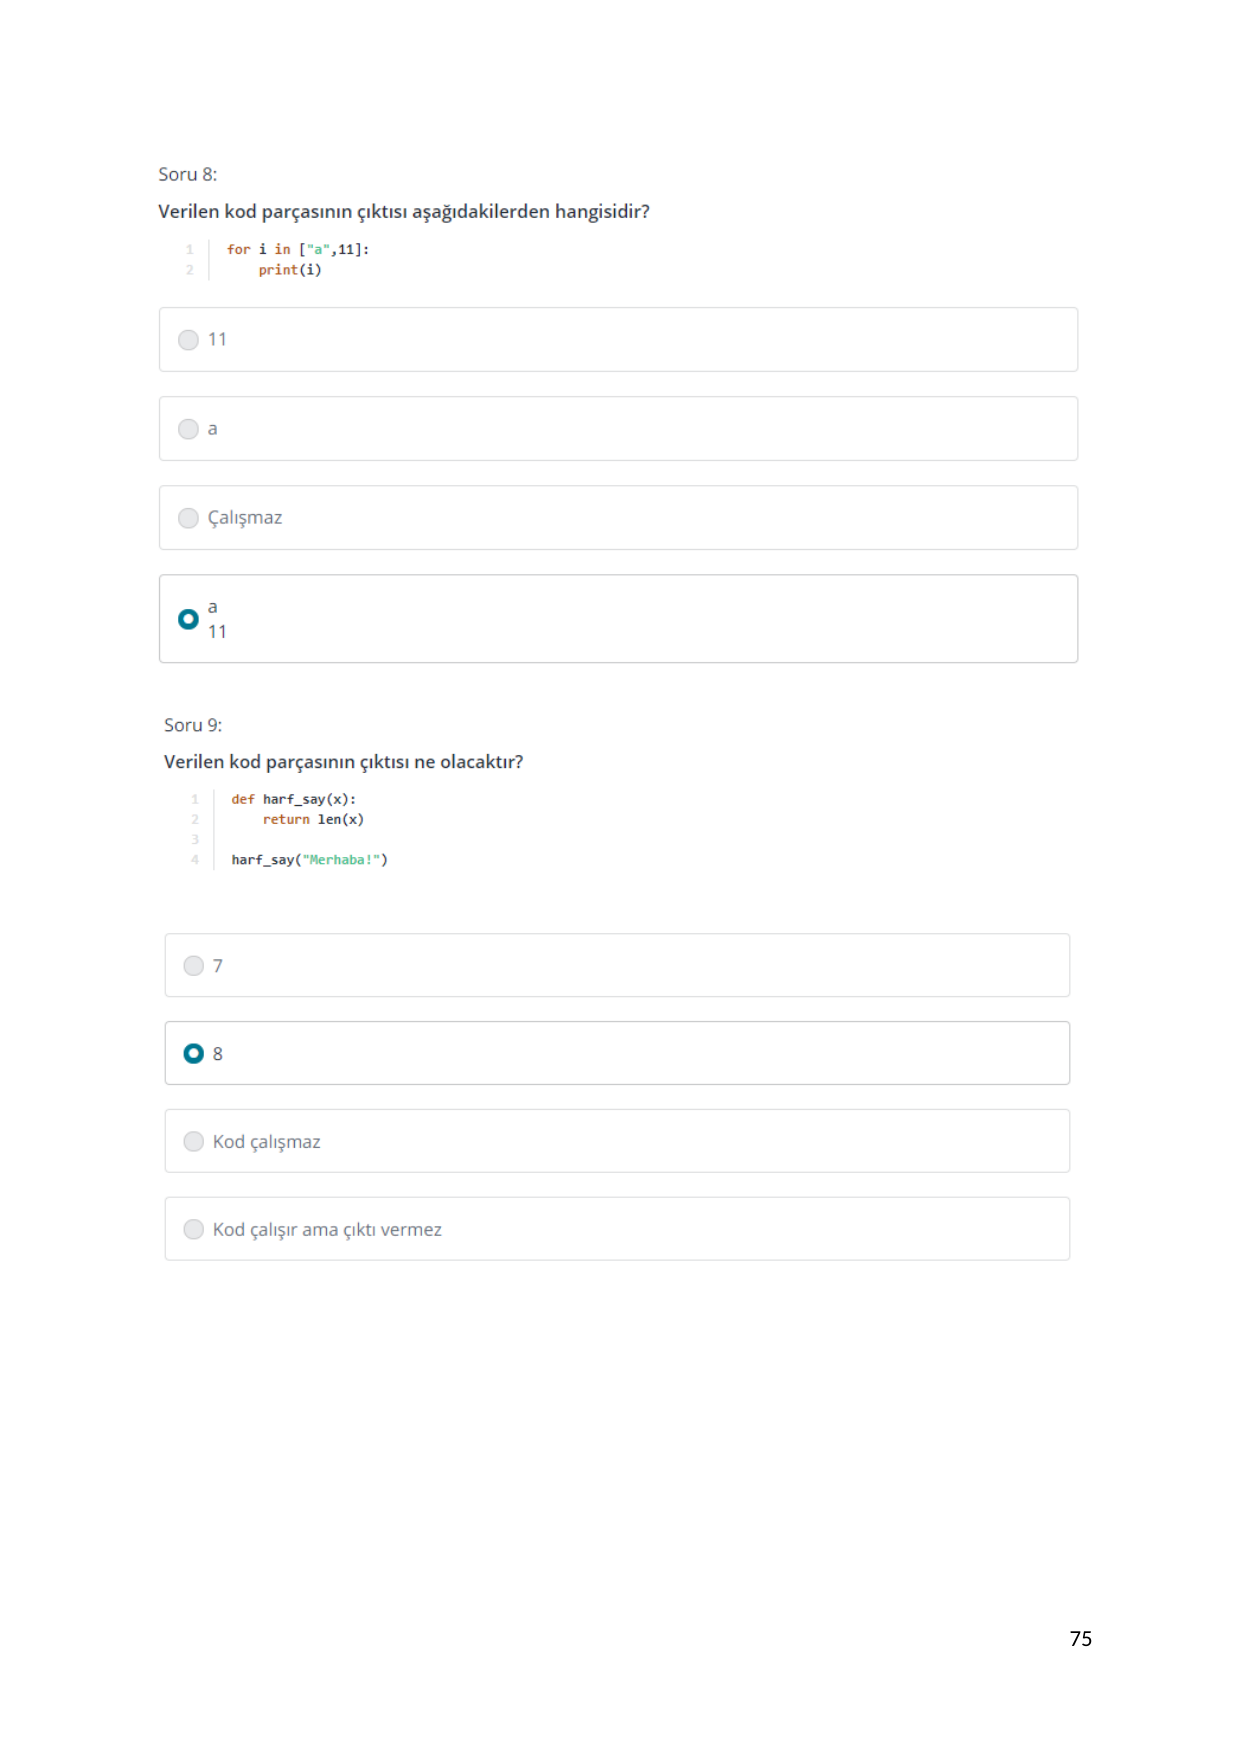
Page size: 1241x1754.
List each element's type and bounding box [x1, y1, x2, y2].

picture [147, 147, 1093, 679]
picture [147, 697, 1093, 1300]
